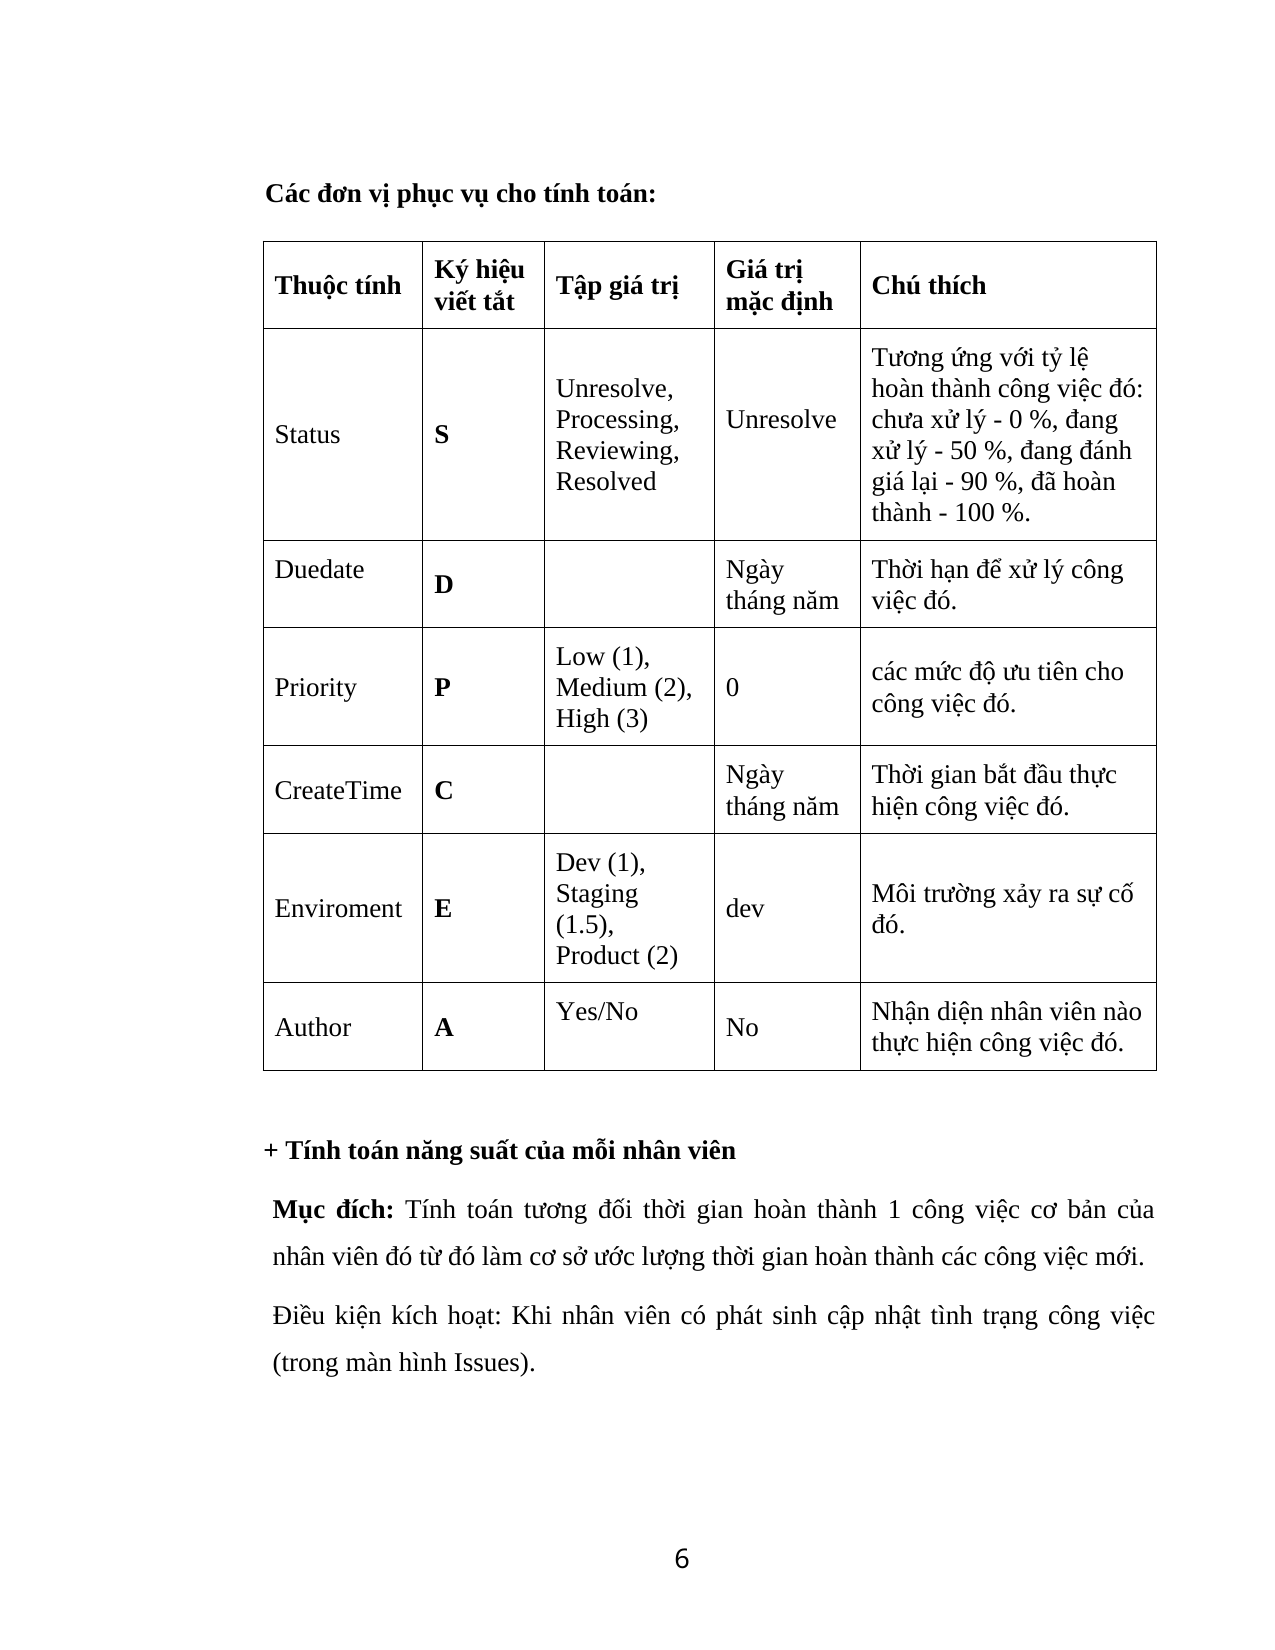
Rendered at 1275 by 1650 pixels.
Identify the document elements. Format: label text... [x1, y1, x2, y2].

table_cell Priority [264, 628, 422, 745]
table_cell C [423, 746, 544, 833]
table_cell [545, 746, 714, 833]
table_cell Thời gian bắt đầu thực hiện công việc đó. [861, 746, 1156, 833]
table_cell Status [264, 329, 422, 540]
table_cell A [423, 983, 544, 1069]
table_cell Author [264, 983, 422, 1069]
table_cell 0 [715, 628, 860, 745]
table_cell Tương ứng với tỷ lệ hoàn thành công việc đó: chưa xử lý - 0 %, đang xử lý - 50 %, đang đánh giá lại - 90 %, đã hoàn thành - 100 %. [861, 329, 1156, 540]
table_header Giá trị mặc định [715, 242, 860, 328]
text Các đơn vị phục vụ cho tính toán: [265, 177, 1157, 208]
table_cell E [423, 834, 544, 982]
table_header Thuộc tính [264, 242, 422, 328]
table_cell S [423, 329, 544, 540]
table_cell dev [715, 834, 860, 982]
table_cell các mức độ ưu tiên cho công việc đó. [861, 628, 1156, 745]
table_cell Duedate [264, 541, 422, 627]
table_cell D [423, 541, 544, 627]
table_header Ký hiệu viết tắt [423, 242, 544, 328]
table_header Chú thích [861, 242, 1156, 328]
table_cell No [715, 983, 860, 1069]
table_header Tập giá trị [545, 242, 714, 328]
text Điều kiện kích hoạt: Khi nhân viên có phát sinh cập nhật tình trạng công việc (trong màn hình Issues). [272, 1299, 1157, 1377]
table_cell Ngày tháng năm [715, 746, 860, 833]
table_cell P [423, 628, 544, 745]
table_cell Ngày tháng năm [715, 541, 860, 627]
table_cell Unresolve [715, 329, 860, 540]
table_cell Unresolve, Processing, Reviewing, Resolved [545, 329, 714, 540]
table_cell Enviroment [264, 834, 422, 982]
table_cell Low (1), Medium (2), High (3) [545, 628, 714, 745]
table_cell Yes/No [545, 983, 714, 1069]
table_cell Dev (1), Staging (1.5), Product (2) [545, 834, 714, 982]
table_cell Thời hạn để xử lý công việc đó. [861, 541, 1156, 627]
text Mục đích: Tính toán tương đối thời gian hoàn thành 1 công việc cơ bản của nhân viên đó từ đó làm cơ sở ước lượng thời gian hoàn thành các công việc mới. [272, 1193, 1157, 1271]
table_cell Nhận diện nhân viên nào thực hiện công việc đó. [861, 983, 1156, 1069]
text + Tính toán năng suất của mỗi nhân viên [207, 1134, 1157, 1165]
table_cell [545, 541, 714, 627]
table_cell CreateTime [264, 746, 422, 833]
table_cell Môi trường xảy ra sự cố đó. [861, 834, 1156, 982]
